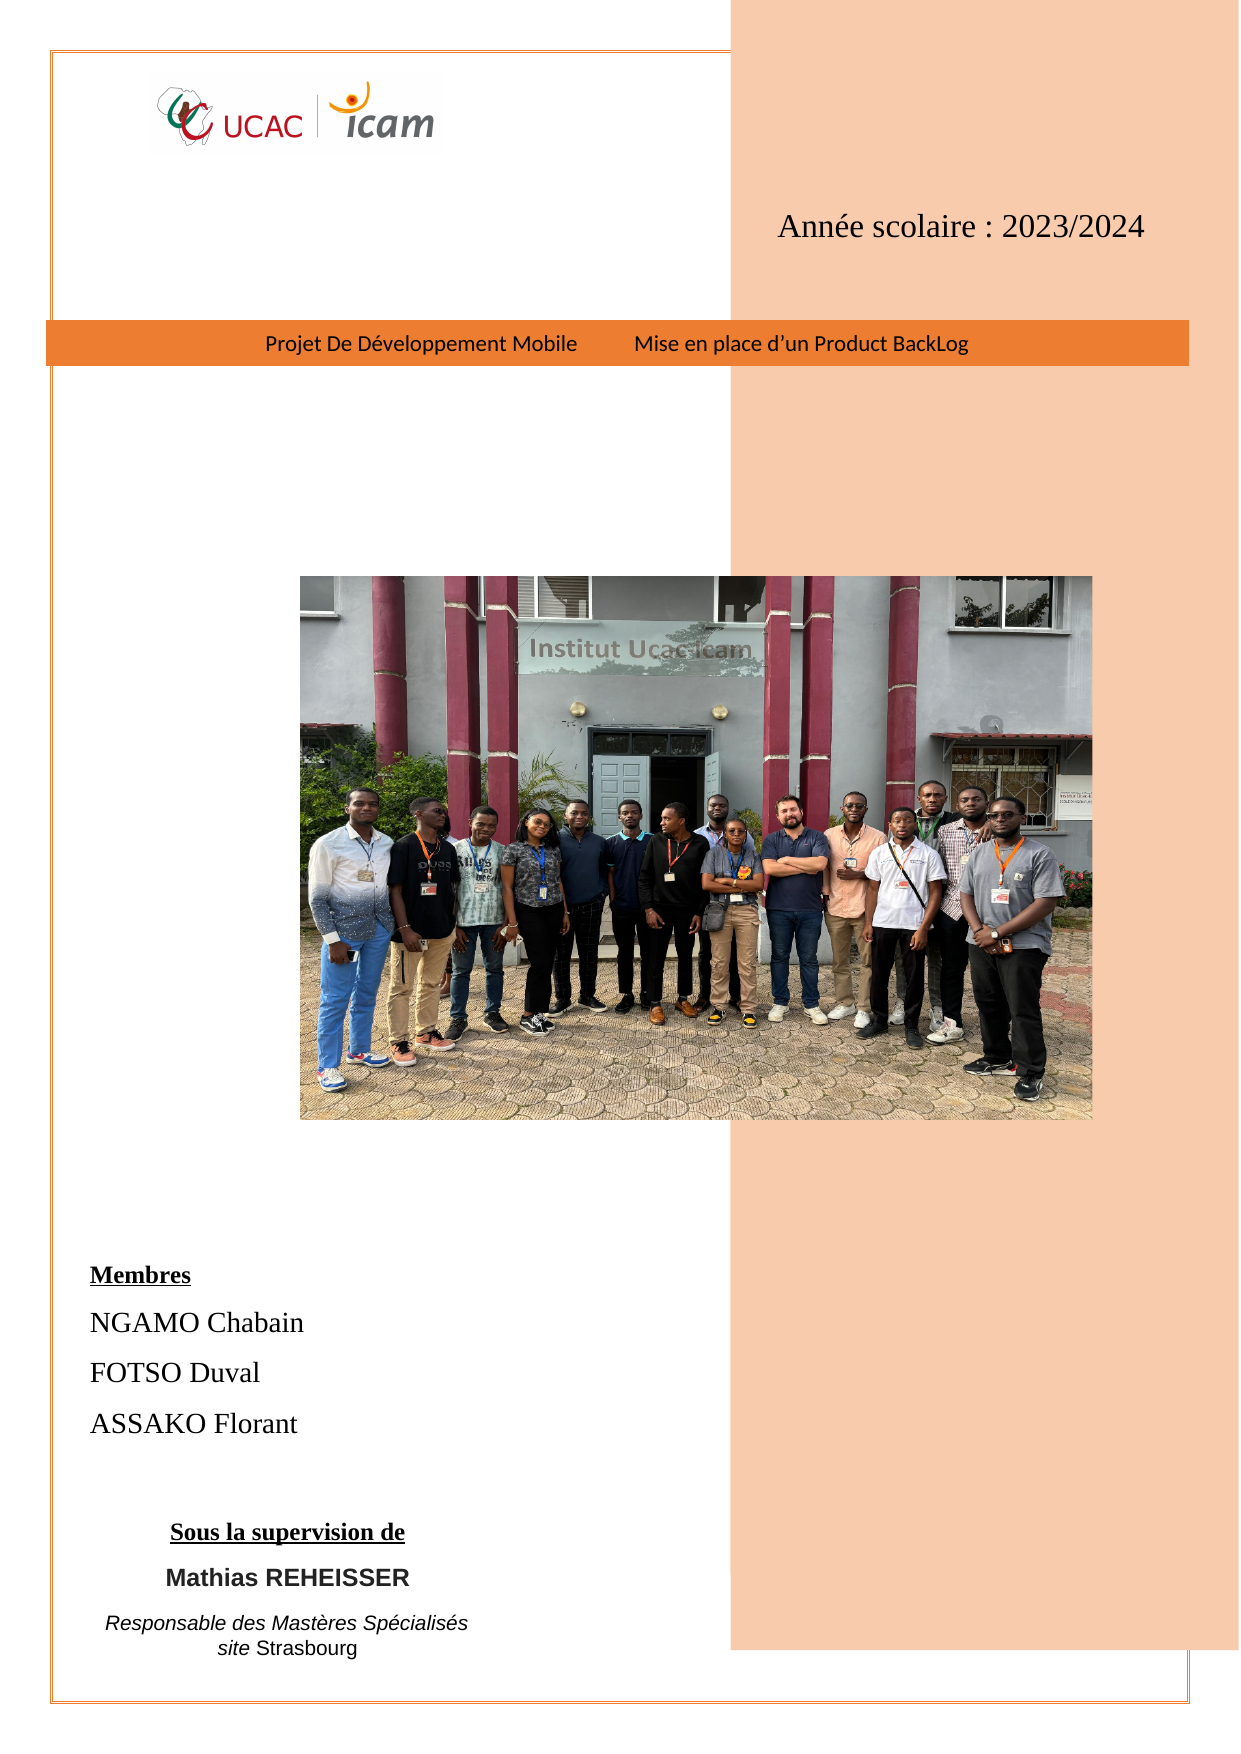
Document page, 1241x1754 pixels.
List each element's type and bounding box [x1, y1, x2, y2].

picture [147, 73, 444, 154]
picture [300, 576, 1093, 1120]
